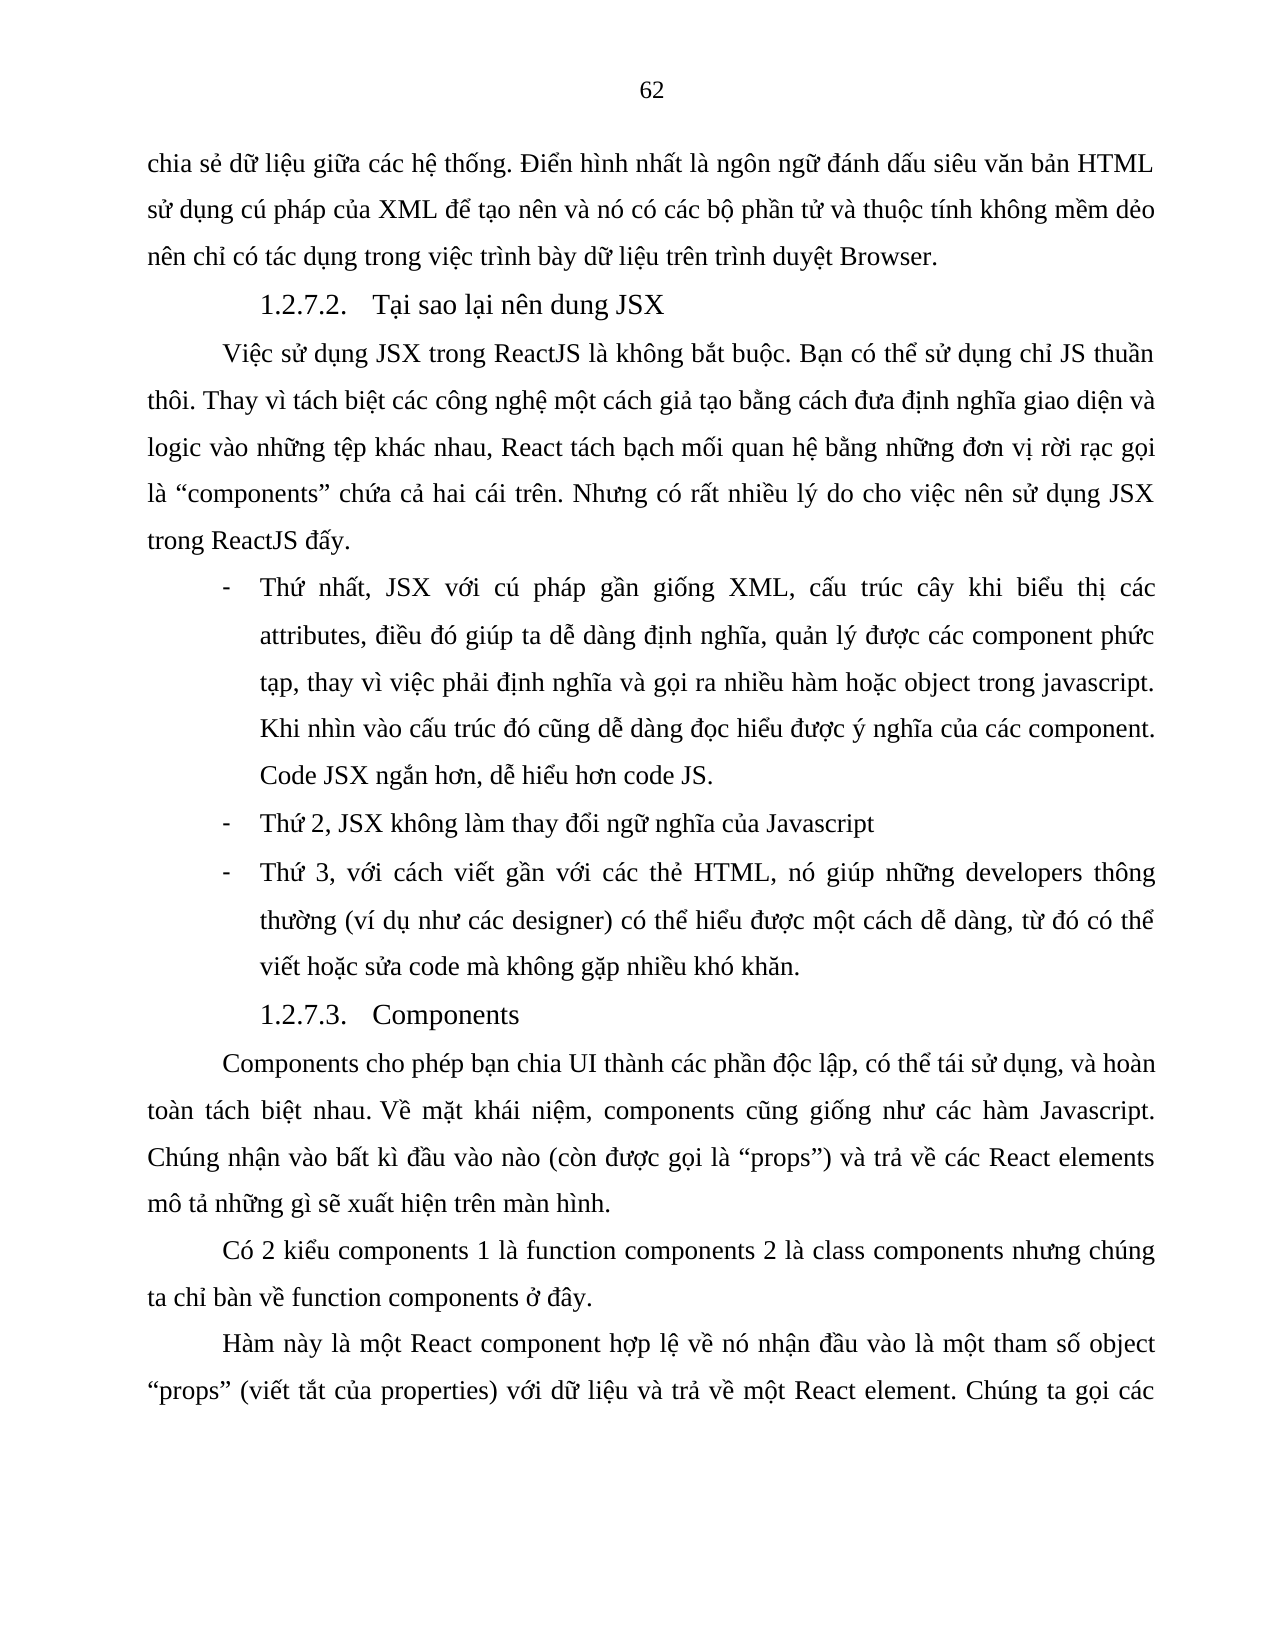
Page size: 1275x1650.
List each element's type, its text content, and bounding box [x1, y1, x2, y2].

text Có 2 kiểu components 1 là function components 2 là class components nhưng chúng ta chỉ bàn về function components ở đây. [147, 1234, 1156, 1312]
list Components [259, 997, 1156, 1031]
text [147, 1327, 1156, 1405]
list Tại sao lại nên dung JSX [259, 287, 1156, 321]
list Thứ 3, với cách viết gần với các thẻ HTML, nó giúp những developers thông thường (ví dụ như các designer) có thể hiểu được một cách dễ dàng, từ đó có thể viết hoặc sửa code mà không gặp nhiều khó khăn. [222, 855, 1156, 982]
list Thứ nhất, JSX với cú pháp gần giống XML, cấu trúc cây khi biểu thị các attributes, điều đó giúp ta dễ dàng định nghĩa, quản lý được các component phức tạp, thay vì việc phải định nghĩa và gọi ra nhiều hàm hoặc object trong javascript. Khi nhìn vào cấu trúc đó cũng dễ dàng đọc hiểu được ý nghĩa của các component. Code JSX ngắn hơn, dễ hiểu hơn code JS. [222, 571, 1156, 790]
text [147, 147, 1156, 271]
list Thứ 2, JSX không làm thay đổi ngữ nghĩa của Javascript [222, 806, 1156, 839]
text Components cho phép bạn chia UI thành các phần độc lập, có thể tái sử dụng, và hoàn toàn tách biệt nhau. Về mặt khái niệm, components cũng giống như các hàm Javascript. Chúng nhận vào bất kì đầu vào nào (còn được gọi là “props”) và trả về các React elements mô tả những gì sẽ xuất hiện trên màn hình. [147, 1047, 1156, 1219]
text Việc sử dụng JSX trong ReactJS là không bắt buộc. Bạn có thể sử dụng chỉ JS thuần thôi. Thay vì tách biệt các công nghệ một cách giả tạo bằng cách đưa định nghĩa giao diện và logic vào những tệp khác nhau, React tách bạch mối quan hệ bằng những đơn vị rời rạc gọi là “components” chứa cả hai cái trên. Nhưng có rất nhiều lý do cho việc nên sử dụng JSX trong ReactJS đấy. [147, 337, 1156, 555]
